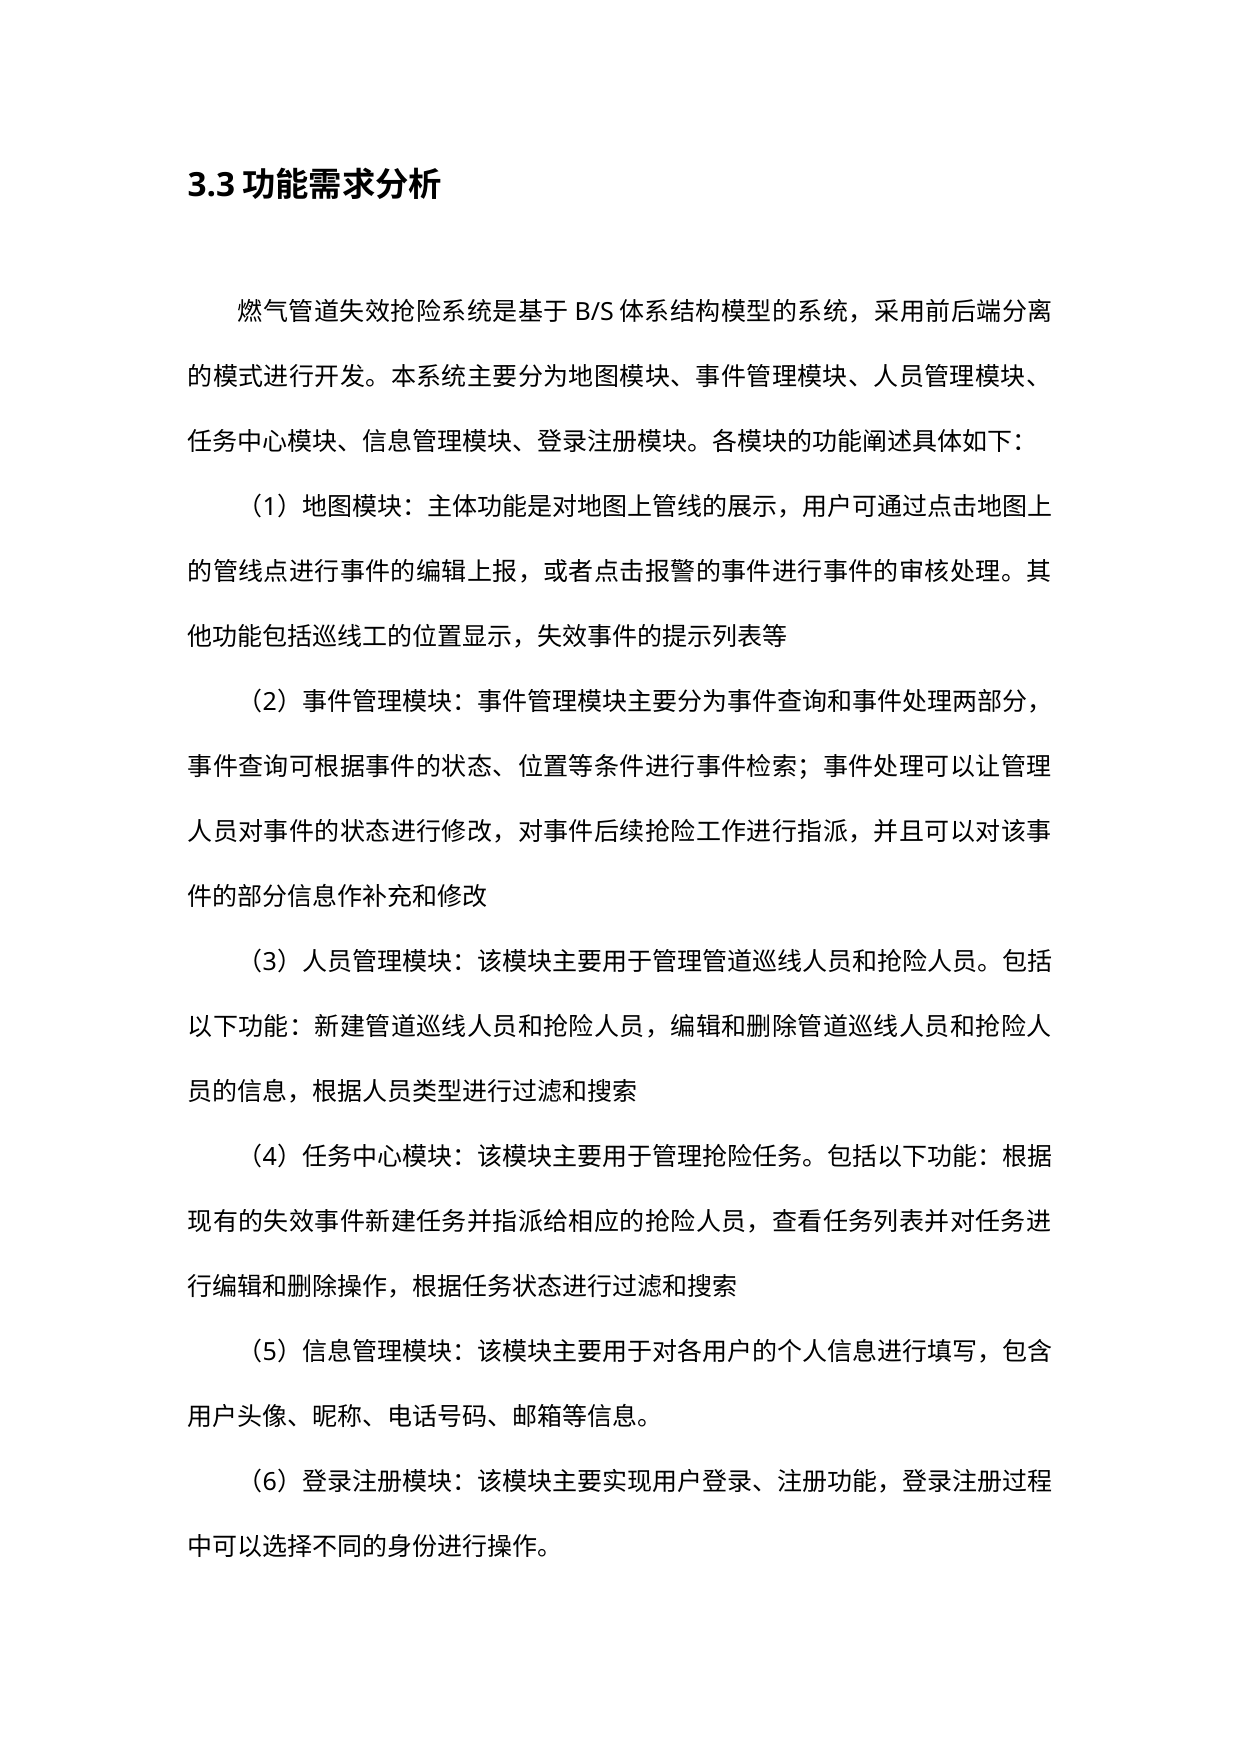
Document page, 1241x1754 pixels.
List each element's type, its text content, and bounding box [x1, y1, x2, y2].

text （4）任务中心模块：该模块主要用于管理抢险任务。包括以下功能：根据现有的失效事件新建任务并指派给相应的抢险人员，查看任务列表并对任务进行编辑和删除操作，根据任务状态进行过滤和搜索 [187, 1122, 1053, 1317]
text （1）地图模块：主体功能是对地图上管线的展示，用户可通过点击地图上的管线点进行事件的编辑上报，或者点击报警的事件进行事件的审核处理。其他功能包括巡线工的位置显示，失效事件的提示列表等 [187, 472, 1053, 667]
text （6）登录注册模块：该模块主要实现用户登录、注册功能，登录注册过程中可以选择不同的身份进行操作。 [187, 1447, 1053, 1577]
text （3）人员管理模块：该模块主要用于管理管道巡线人员和抢险人员。包括以下功能：新建管道巡线人员和抢险人员，编辑和删除管道巡线人员和抢险人员的信息，根据人员类型进行过滤和搜索 [187, 927, 1053, 1122]
text （5）信息管理模块：该模块主要用于对各用户的个人信息进行填写，包含用户头像、昵称、电话号码、邮箱等信息。 [187, 1317, 1053, 1447]
text （2）事件管理模块：事件管理模块主要分为事件查询和事件处理两部分，事件查询可根据事件的状态、位置等条件进行事件检索；事件处理可以让管理人员对事件的状态进行修改，对事件后续抢险工作进行指派，并且可以对该事件的部分信息作补充和修改 [187, 667, 1053, 927]
text 燃气管道失效抢险系统是基于B/S体系结构模型的系统，采用前后端分离的模式进行开发。本系统主要分为地图模块、事件管理模块、人员管理模块、任务中心模块、信息管理模块、登录注册模块。各模块的功能阐述具体如下： [187, 277, 1053, 472]
subtitle 3.3功能需求分析 [187, 150, 1053, 215]
